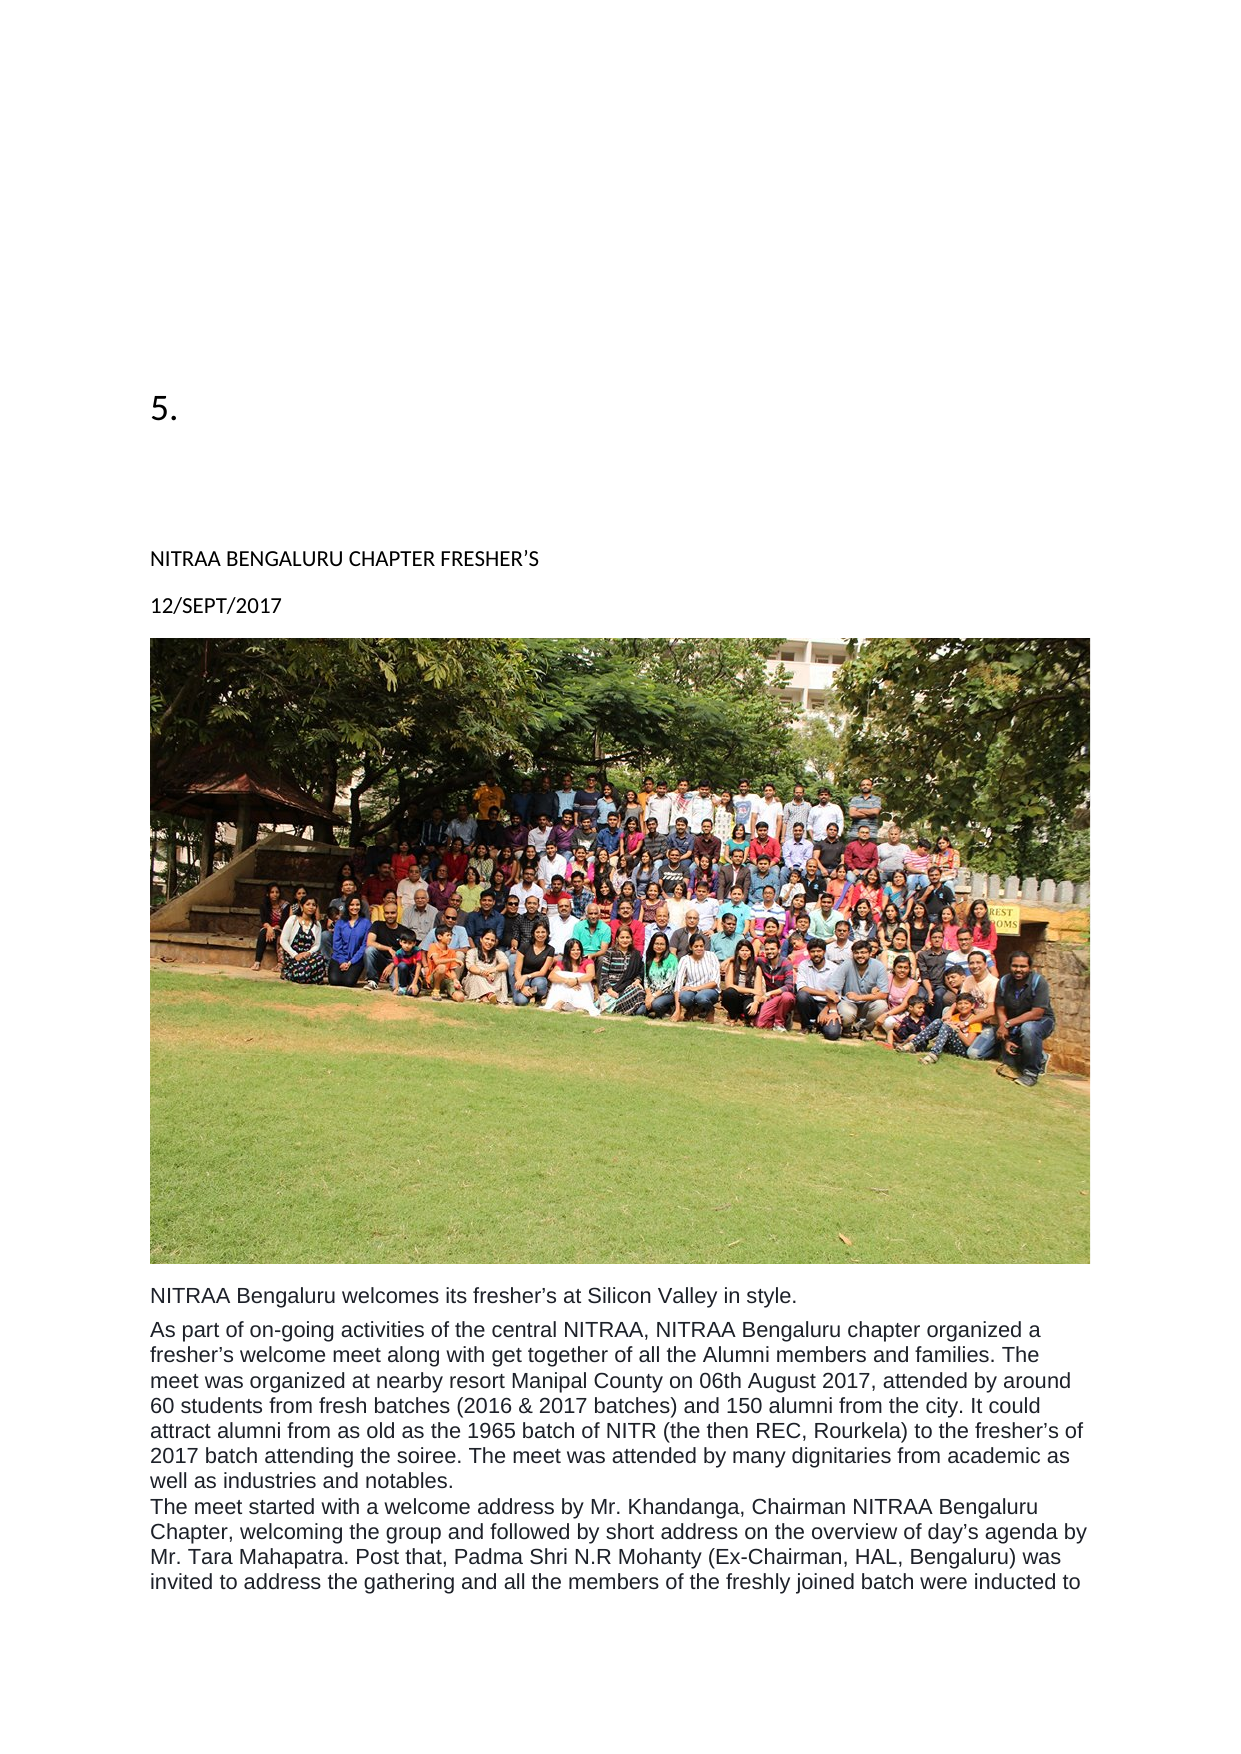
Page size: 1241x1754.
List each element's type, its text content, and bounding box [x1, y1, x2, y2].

text NITRAA Bengaluru welcomes its fresher’s at Silicon Valley in style. [150, 1283, 1090, 1308]
text NITRAA BENGALURU CHAPTER FRESHER’S [150, 544, 1090, 572]
picture [150, 638, 1091, 1264]
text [150, 1317, 1090, 1594]
text 5. [150, 384, 1090, 430]
text 12/SEPT/2017 [150, 591, 1090, 619]
